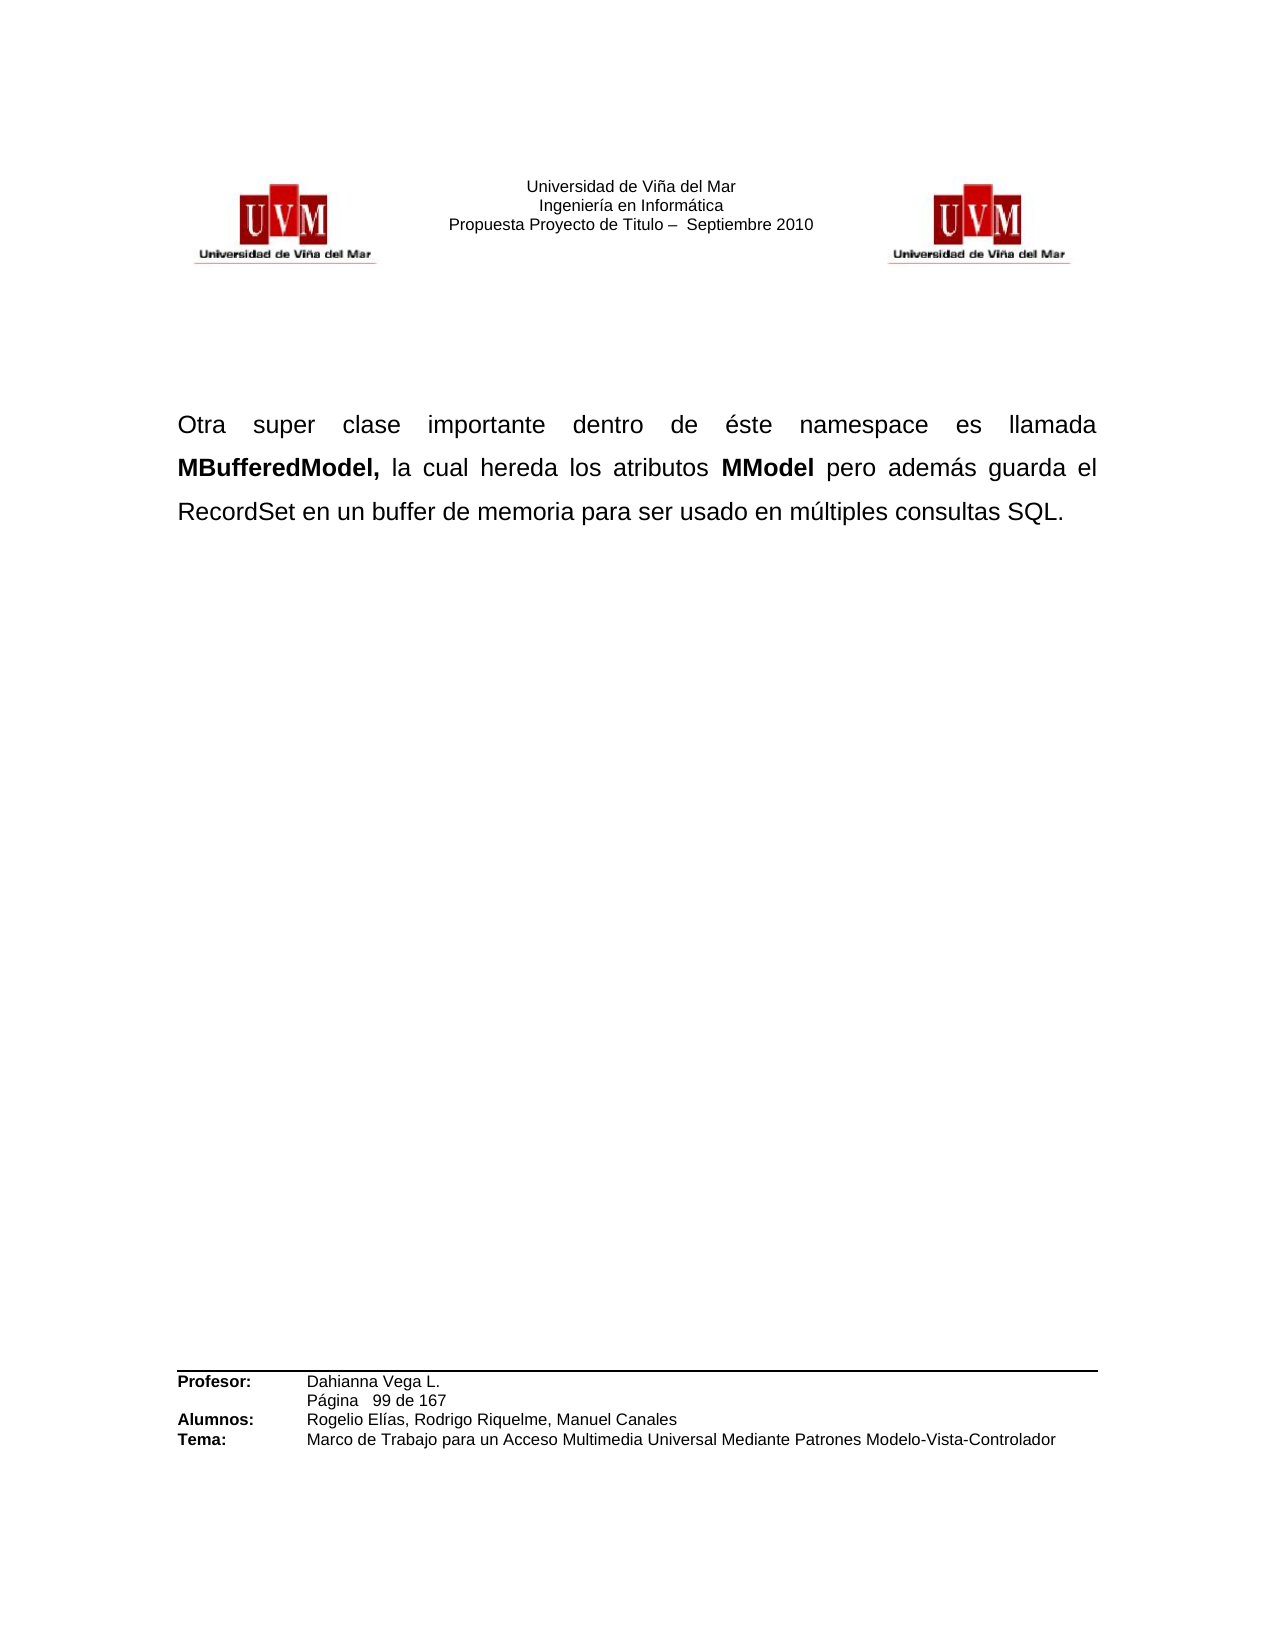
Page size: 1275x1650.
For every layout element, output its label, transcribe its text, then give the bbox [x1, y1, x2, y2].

picture [871, 176, 1084, 267]
picture [177, 176, 390, 267]
text Otra super clase importante dentro de éste namespace es llamada MBufferedModel, la cual hereda los atributos MModel pero además guarda el RecordSet en un buffer de memoria para ser usado en múltiples consultas SQL. [177, 410, 1098, 525]
